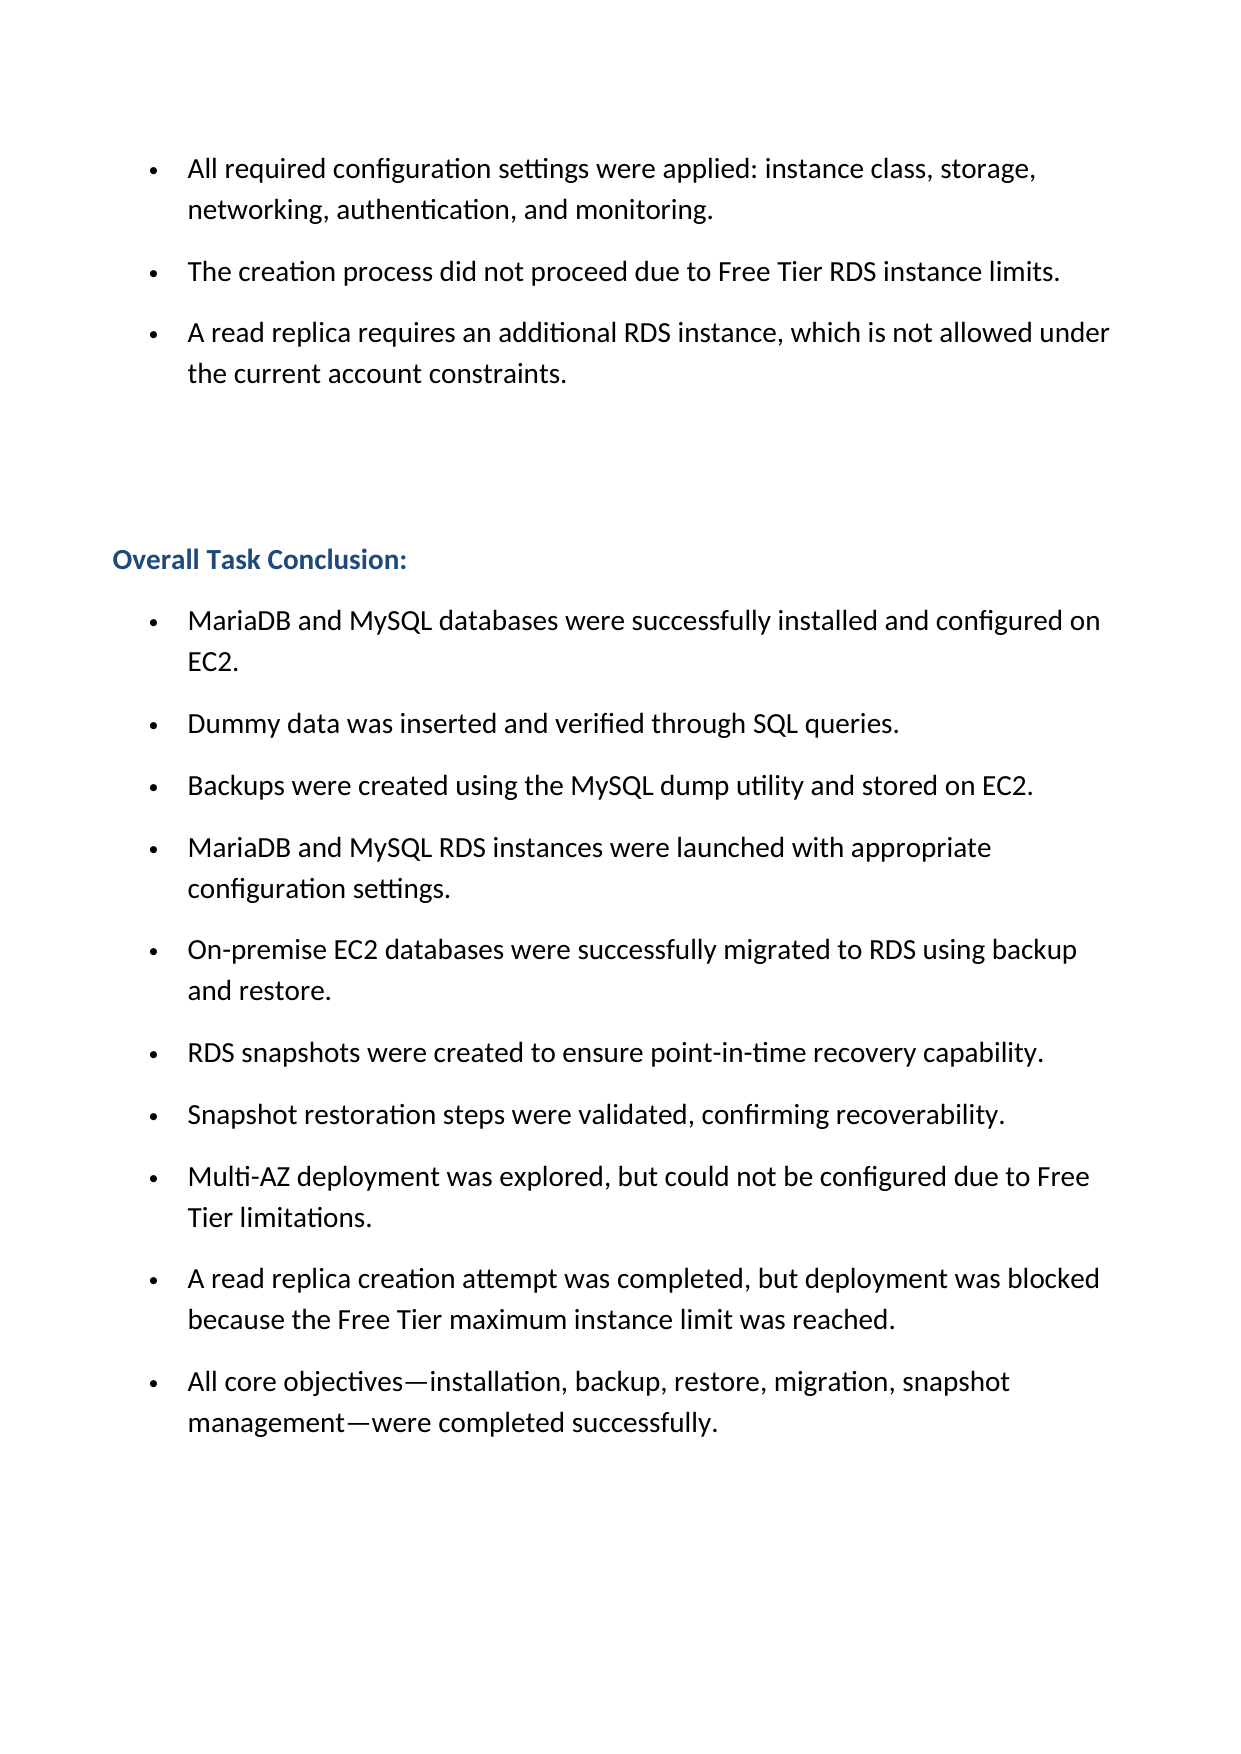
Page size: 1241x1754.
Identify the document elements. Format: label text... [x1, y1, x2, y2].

list Multi-AZ deployment was explored, but could not be configured due to Free Tier limitations. [150, 1158, 1128, 1234]
list A read replica creation attempt was completed, but deployment was blocked because the Free Tier maximum instance limit was reached. [150, 1260, 1128, 1337]
list Backups were created using the MySQL dump utility and stored on EC2. [150, 767, 1128, 803]
list RDS snapshots were created to ensure point-in-time recovery capability. [150, 1034, 1128, 1070]
text Overall Task Conclusion: [112, 541, 1128, 576]
list All core objectives—installation, backup, restore, migration, snapshot management—were completed successfully. [150, 1363, 1128, 1440]
list Dummy data was inserted and verified through SQL queries. [150, 705, 1128, 741]
list All required configuration settings were applied: instance class, storage, networking, authentication, and monitoring. [150, 150, 1128, 227]
list Snapshot restoration steps were validated, confirming recoverability. [150, 1096, 1128, 1132]
list The creation process did not proceed due to Free Tier RDS instance limits. [150, 253, 1128, 288]
list MariaDB and MySQL RDS instances were launched with appropriate configuration settings. [150, 829, 1128, 905]
list MariaDB and MySQL databases were successfully installed and configured on EC2. [150, 602, 1128, 679]
list On-premise EC2 databases were successfully migrated to RDS using backup and restore. [150, 931, 1128, 1008]
list A read replica requires an additional RDS instance, which is not allowed under the current account constraints. [150, 314, 1128, 391]
